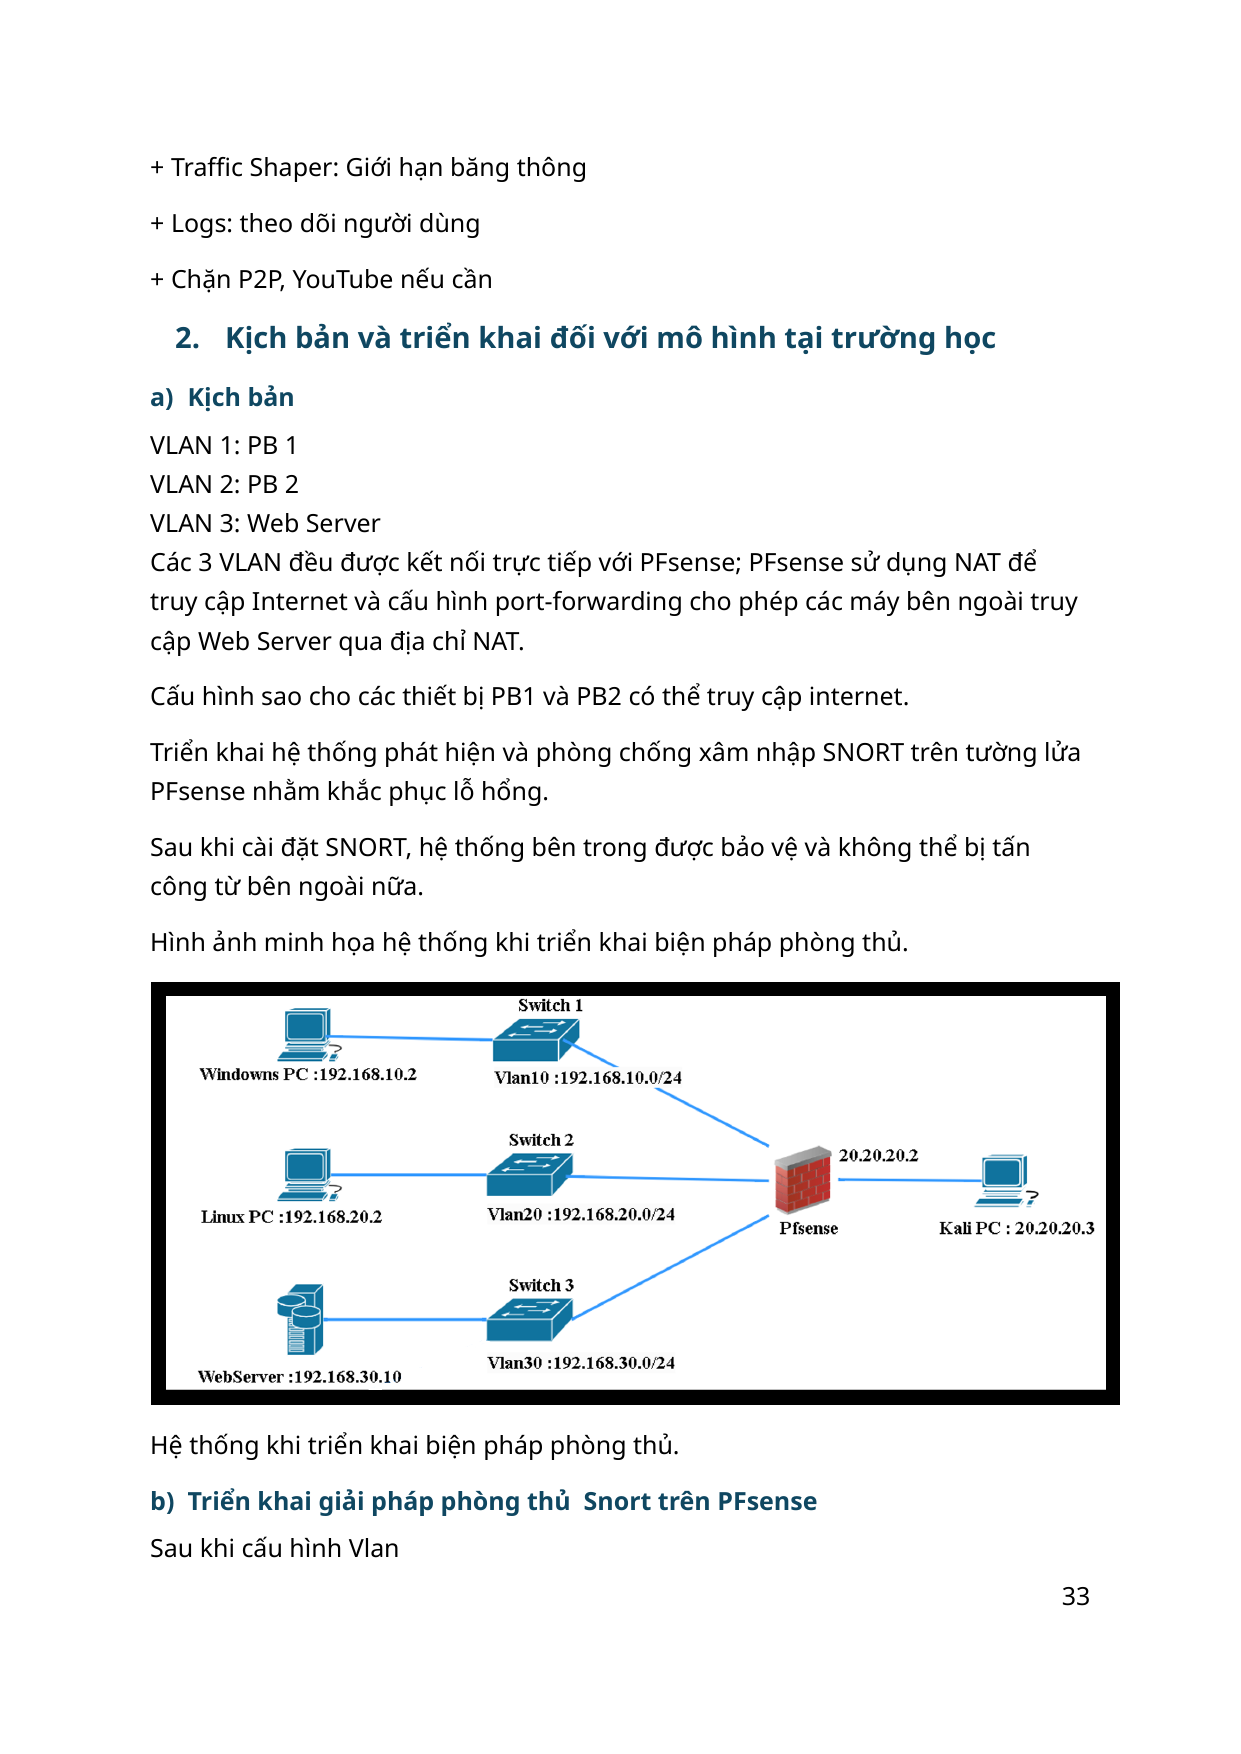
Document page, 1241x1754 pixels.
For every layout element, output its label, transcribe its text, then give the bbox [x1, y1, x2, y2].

subtitle Triển khai giải pháp phòng thủ Snort trên PFsense [150, 1483, 1090, 1517]
text Sau khi cấu hình Vlan [150, 1531, 1090, 1565]
text Triển khai hệ thống phát hiện và phòng chống xâm nhập SNORT trên tường lửa PFsense nhằm khắc phục lỗ hổng. [150, 735, 1090, 808]
text VLAN 1: PB 1 VLAN 2: PB 2 VLAN 3: Web Server Các 3 VLAN đều được kết nối trực tiếp với PFsense; PFsense sử dụng NAT để truy cập Internet và cấu hình port-forwarding cho phép các máy bên ngoài truy cập Web Server qua địa chỉ NAT. [150, 427, 1090, 657]
text Hình ảnh minh họa hệ thống khi triển khai biện pháp phòng thủ. [150, 925, 1090, 959]
subtitle Kịch bản [150, 380, 1090, 414]
text Sau khi cài đặt SNORT, hệ thống bên trong được bảo vệ và không thể bị tấn công từ bên ngoài nữa. [150, 830, 1090, 903]
text Hệ thống khi triển khai biện pháp phòng thủ. [150, 1427, 1090, 1462]
subtitle Kịch bản và triển khai đối với mô hình tại trường học [187, 317, 1090, 357]
picture [166, 996, 1106, 1390]
text + Traffic Shaper: Giới hạn băng thông [150, 150, 1090, 184]
text + Chặn P2P, YouTube nếu cần [150, 262, 1090, 296]
text + Logs: theo dõi người dùng [150, 206, 1090, 240]
text Cấu hình sao cho các thiết bị PB1 và PB2 có thể truy cập internet. [150, 679, 1090, 713]
